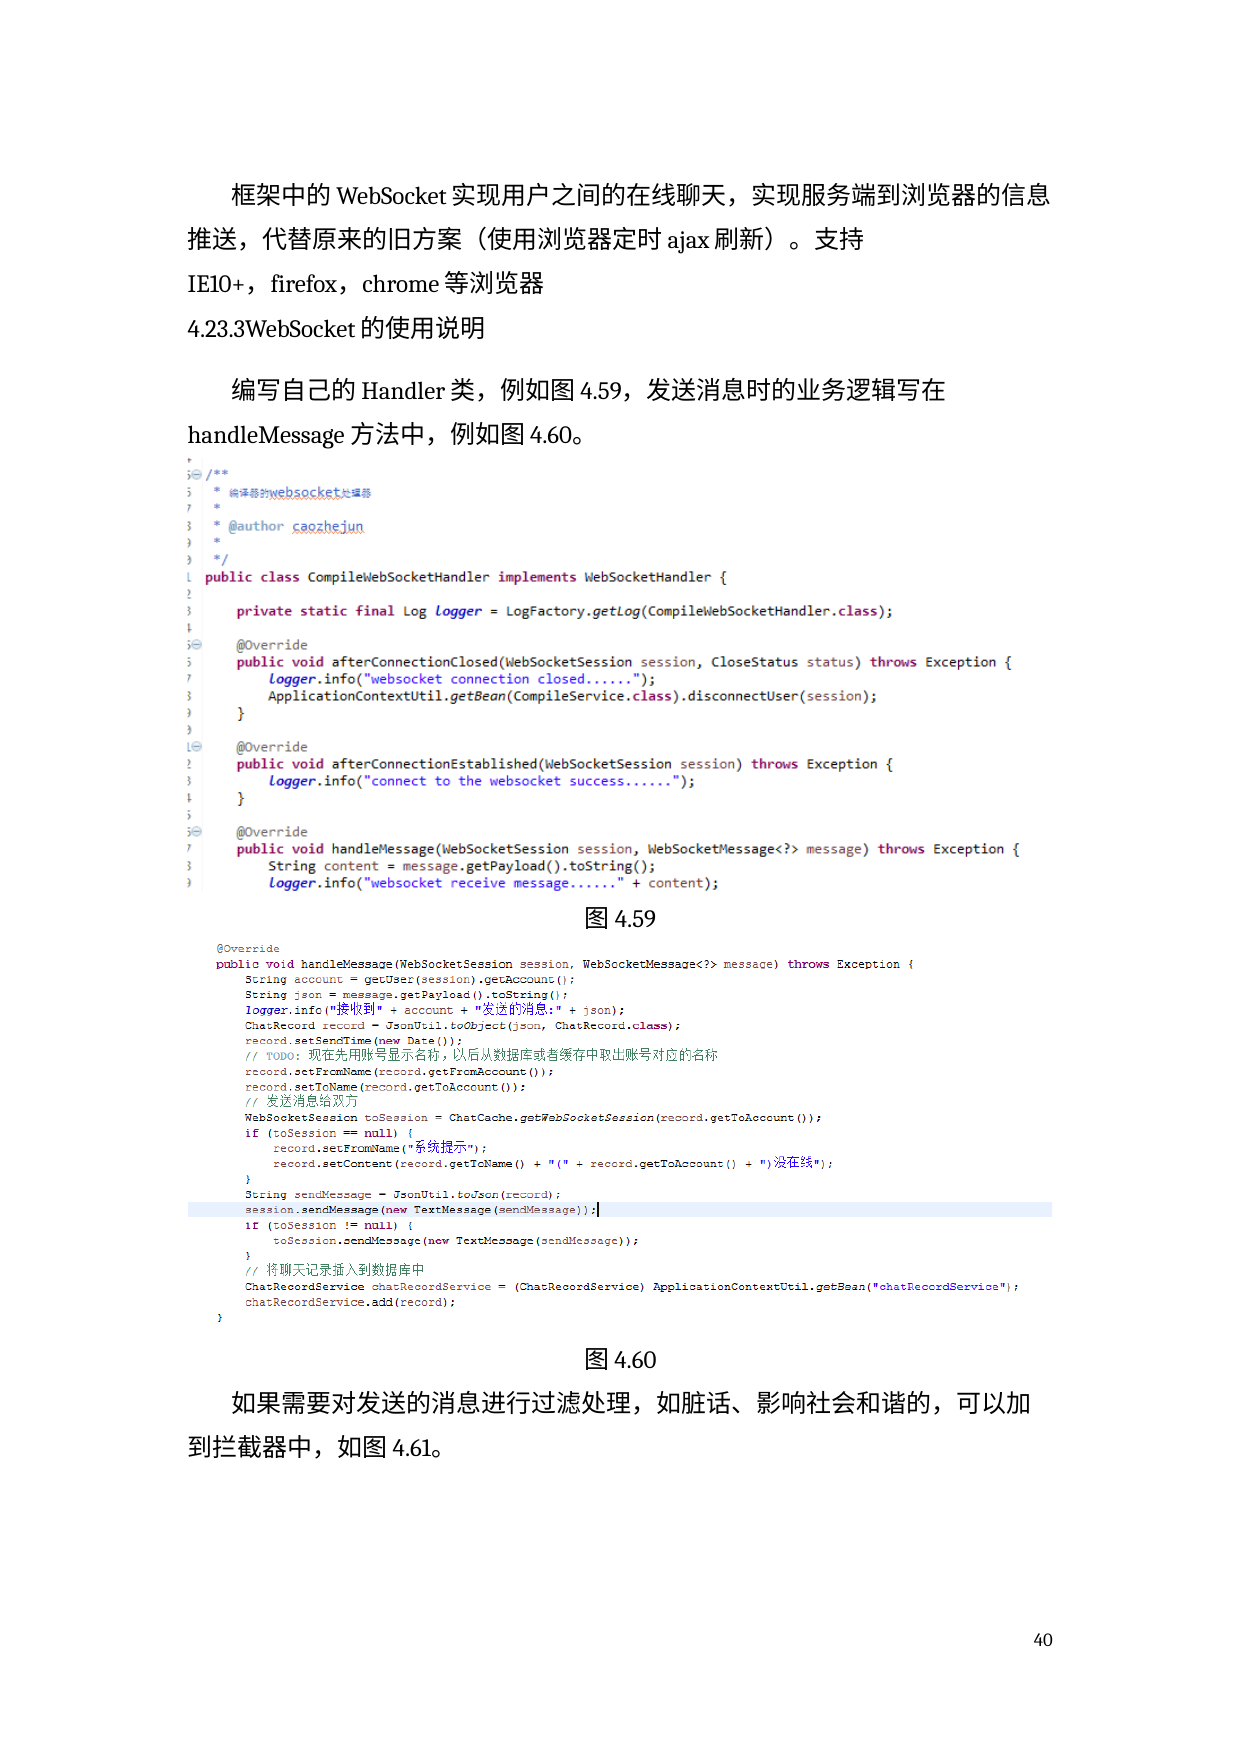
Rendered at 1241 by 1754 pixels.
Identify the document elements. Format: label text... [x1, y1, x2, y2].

text 图4.59 [187, 895, 1053, 939]
text 编写自己的Handler类，例如图4.59，发送消息时的业务逻辑写在handleMessage方法中，例如图4.60。 [187, 366, 1053, 454]
picture [187, 458, 1053, 892]
picture [187, 940, 1053, 1335]
text 图4.60 [187, 1336, 1053, 1380]
text 框架中的WebSocket实现用户之间的在线聊天，实现服务端到浏览器的信息推送，代替原来的旧方案（使用浏览器定时ajax刷新）。支持IE10+，firefox，chrome等浏览器 [187, 172, 1053, 304]
text 4.23.3WebSocket的使用说明 [187, 304, 1053, 348]
text 如果需要对发送的消息进行过滤处理，如脏话、影响社会和谐的，可以加到拦截器中，如图4.61。 [187, 1380, 1053, 1468]
